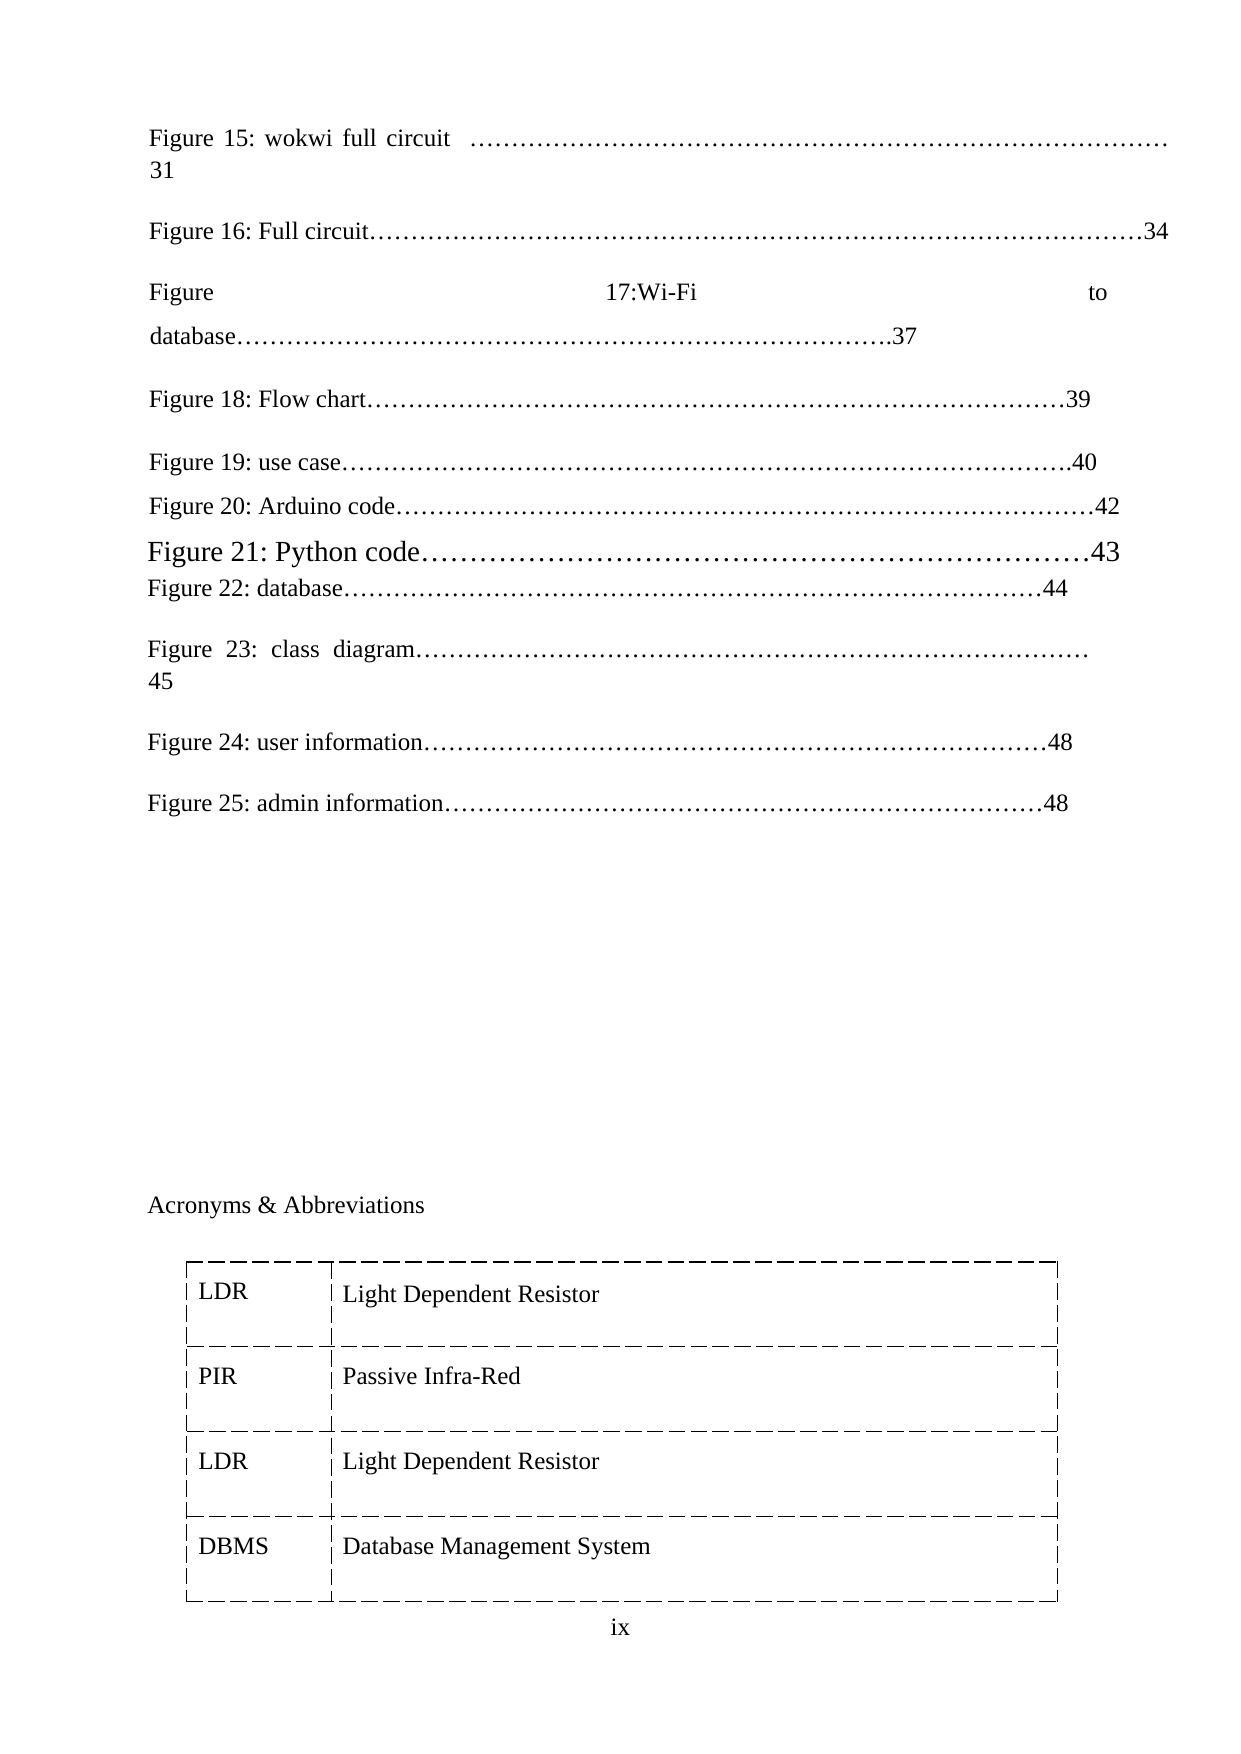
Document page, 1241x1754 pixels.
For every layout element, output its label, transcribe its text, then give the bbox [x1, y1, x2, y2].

table_header Light Dependent Resistor [331, 1261, 1057, 1346]
table_cell Light Dependent Resistor [331, 1431, 1057, 1516]
table_cell LDR [187, 1431, 331, 1516]
text Figure 20: Arduino code…………………………………………………………………………42 [148, 491, 1186, 520]
text Figure 23: class diagram………………………………………………………………………45 [147, 634, 1090, 695]
text Figure 25: admin information………………………………………………………………48 [147, 788, 1090, 817]
text Figure 18: Flow chart…………………………………………………………………………39 [148, 384, 1108, 413]
text Figure 19: use case…………………………………………………………………………….40 [148, 447, 1186, 476]
text Figure 16: Full circuit…………………………………………………………………………………34 [148, 216, 1169, 245]
table_cell DBMS [187, 1516, 331, 1601]
text Figure 15: wokwi full circuit …………………………………………………………………………31 [148, 123, 1169, 184]
table_header LDR [187, 1261, 331, 1346]
table_cell Passive Infra-Red [331, 1346, 1057, 1431]
text Figure 22: database…………………………………………………………………………44 [147, 573, 1090, 601]
table_cell Database Management System [331, 1516, 1057, 1601]
table_cell PIR [187, 1346, 331, 1431]
subtitle Figure 21: Python code……………………………………………………………43 [147, 534, 1147, 568]
text Figure 17:Wi-Fi to database…………………………………………………………………….37 [148, 277, 1108, 349]
text Acronyms & Abbreviations [147, 1190, 1186, 1219]
text Figure 24: user information…………………………………………………………………48 [147, 727, 1090, 756]
